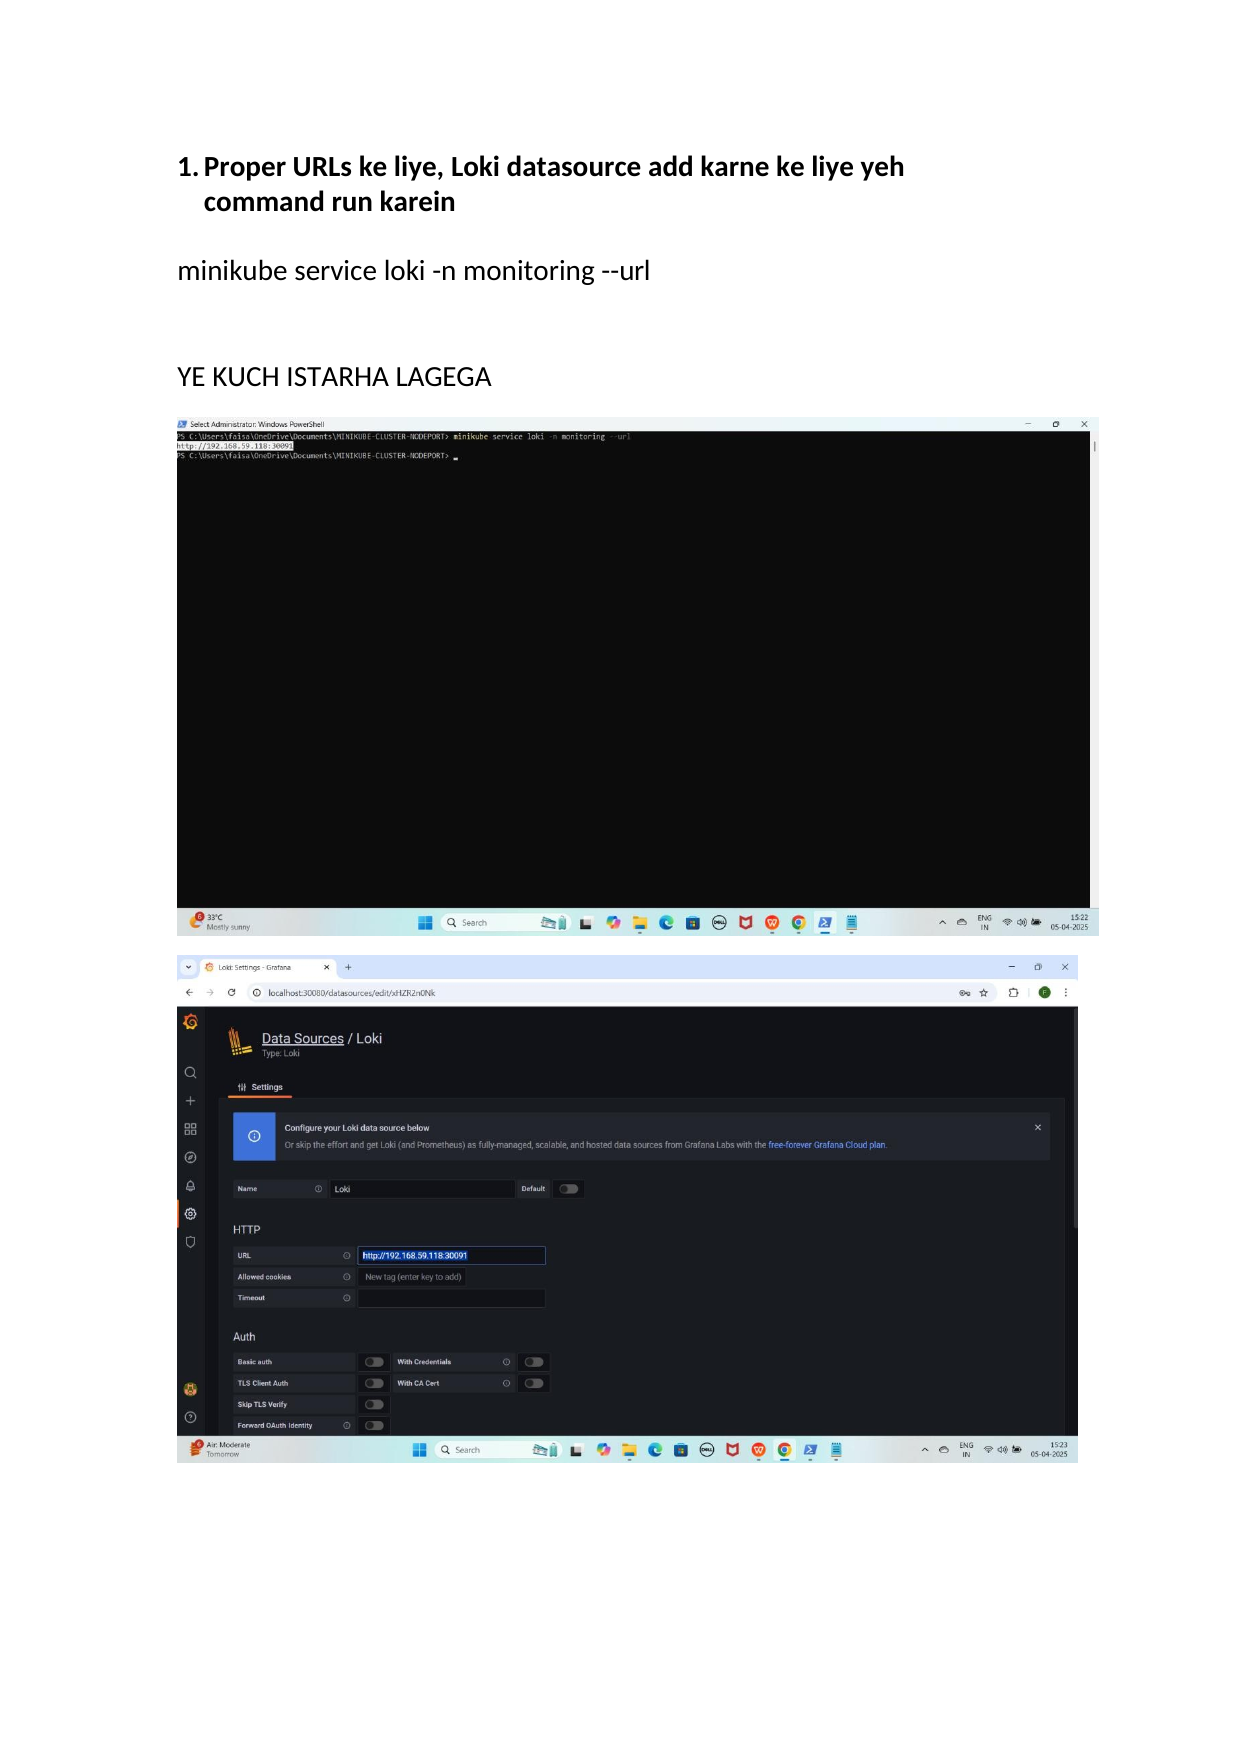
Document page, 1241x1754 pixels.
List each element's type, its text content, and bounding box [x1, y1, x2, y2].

picture [177, 417, 1099, 936]
text YE KUCH ISTARHA LAGEGA [177, 358, 1152, 394]
list Proper URLs ke liye, Loki datasource add karne ke liye yeh command run karein [177, 148, 907, 219]
text minikube service loki -n monitoring --url [177, 252, 1152, 287]
picture [177, 955, 1078, 1463]
